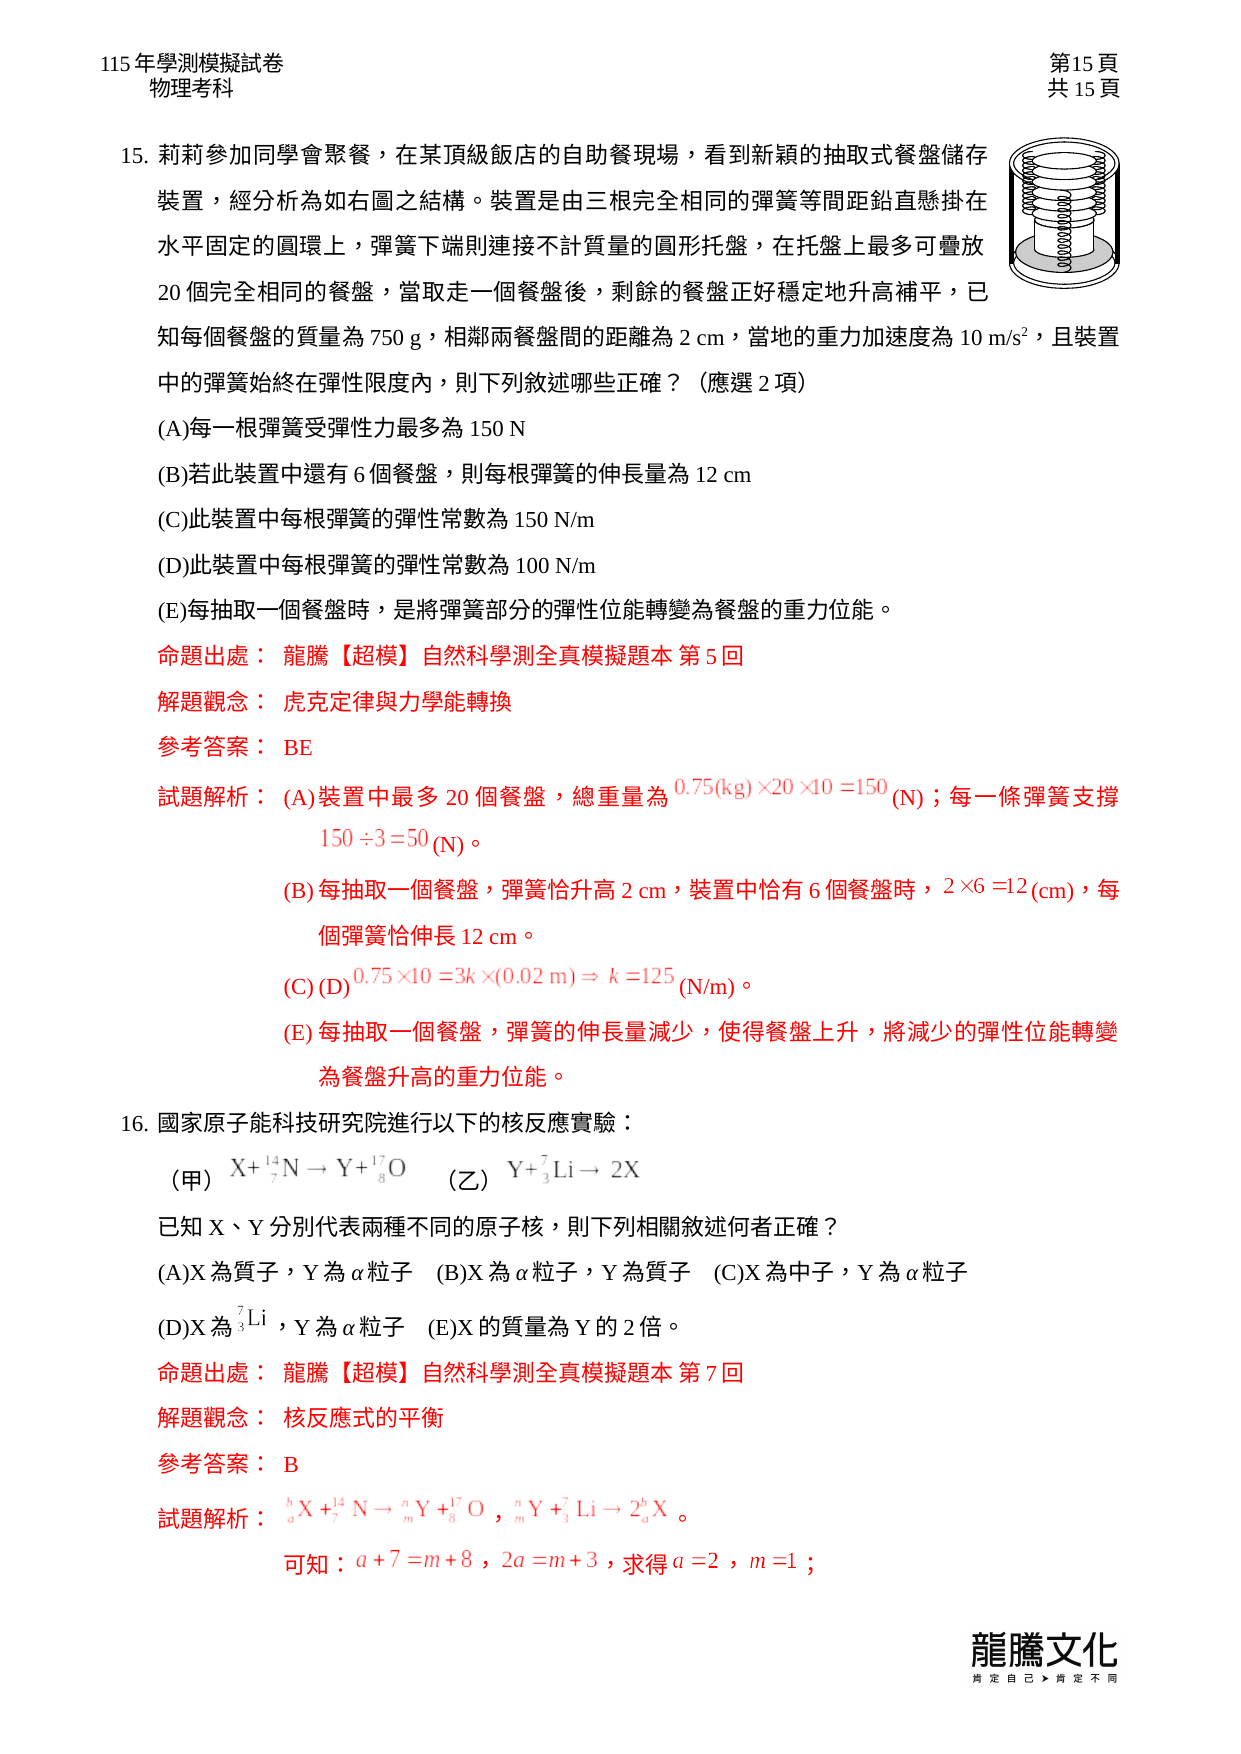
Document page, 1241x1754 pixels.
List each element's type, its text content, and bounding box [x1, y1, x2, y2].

text (C) (D)(N/m)。 [158, 963, 1120, 1001]
text 解題觀念： 核反應式的平衡 [158, 1400, 1120, 1433]
text （甲） （乙） [120, 1150, 1120, 1196]
text (A)每一根彈簧受彈性力最多為150 N [158, 410, 1120, 443]
text (B) 每抽取一個餐盤，彈簧恰升高2 cm，裝置中恰有6個餐盤時，(cm)，每個彈簧恰伸長12 cm。 [158, 871, 1120, 951]
text 命題出處： 龍騰【超模】自然科學測全真模擬題本 第5回 [158, 638, 1120, 671]
text (E)每抽取一個餐盤時，是將彈簧部分的彈性位能轉變為餐盤的重力位能。 [158, 592, 1120, 626]
text 參考答案： B [158, 1446, 1120, 1479]
text 可知：，，求得，； [158, 1546, 1120, 1580]
text 試題解析： ，。 [158, 1491, 1120, 1534]
text (C)此裝置中每根彈簧的彈性常數為150 N/m [158, 501, 1120, 534]
text (B)若此裝置中還有6個餐盤，則每根彈簧的伸長量為12 cm [158, 456, 1120, 489]
text (A)X為質子，Y為α粒子 (B)X為α粒子，Y為質子 (C)X為中子，Y為α粒子 [158, 1254, 1120, 1287]
text 16. 國家原子能科技研究院進行以下的核反應實驗： [120, 1104, 1120, 1138]
text 參考答案： BE [158, 729, 1120, 762]
text (D)X為，Y為α粒子 (E)X的質量為Y的2倍。 [158, 1299, 1120, 1342]
text 已知X、Y 分別代表兩種不同的原子核，則下列相關敘述何者正確？ [120, 1208, 1120, 1242]
text (E) 每抽取一個餐盤，彈簧的伸長量減少，使得餐盤上升，將減少的彈性位能轉變為餐盤升高的重力位能。 [158, 1013, 1120, 1092]
text 試題解析： (A) 裝置中最多20個餐盤，總重量為(N)；每一條彈簧支撐(N)。 [158, 774, 1120, 859]
text (D)此裝置中每根彈簧的彈性常數為100 N/m [158, 547, 1120, 580]
text 命題出處： 龍騰【超模】自然科學測全真模擬題本 第7回 [158, 1354, 1120, 1388]
picture [962, 1629, 1123, 1687]
text 15. 莉莉參加同學會聚餐，在某頂級飯店的自助餐現場，看到新穎的抽取式餐盤儲存裝置，經分析為如右圖之結構。裝置是由三根完全相同的彈簧等間距鉛直懸掛在水平固定的圓環上，彈簧下端則連接不計質量的圓形托盤，在托盤上最多可疊放20個完全相同的餐盤，當取走一個餐盤後，剩餘的餐盤正好穩定地升高補平，已知每個餐盤的質量為750 g，相鄰兩餐盤間的距離為2 cm，當地的重力加速度為10 m/s2，且裝置中的彈簧始終在彈性限度內，則下列敘述哪些正確？（應選2項） [120, 137, 1120, 398]
text 解題觀念： 虎克定律與力學能轉換 [158, 683, 1120, 717]
